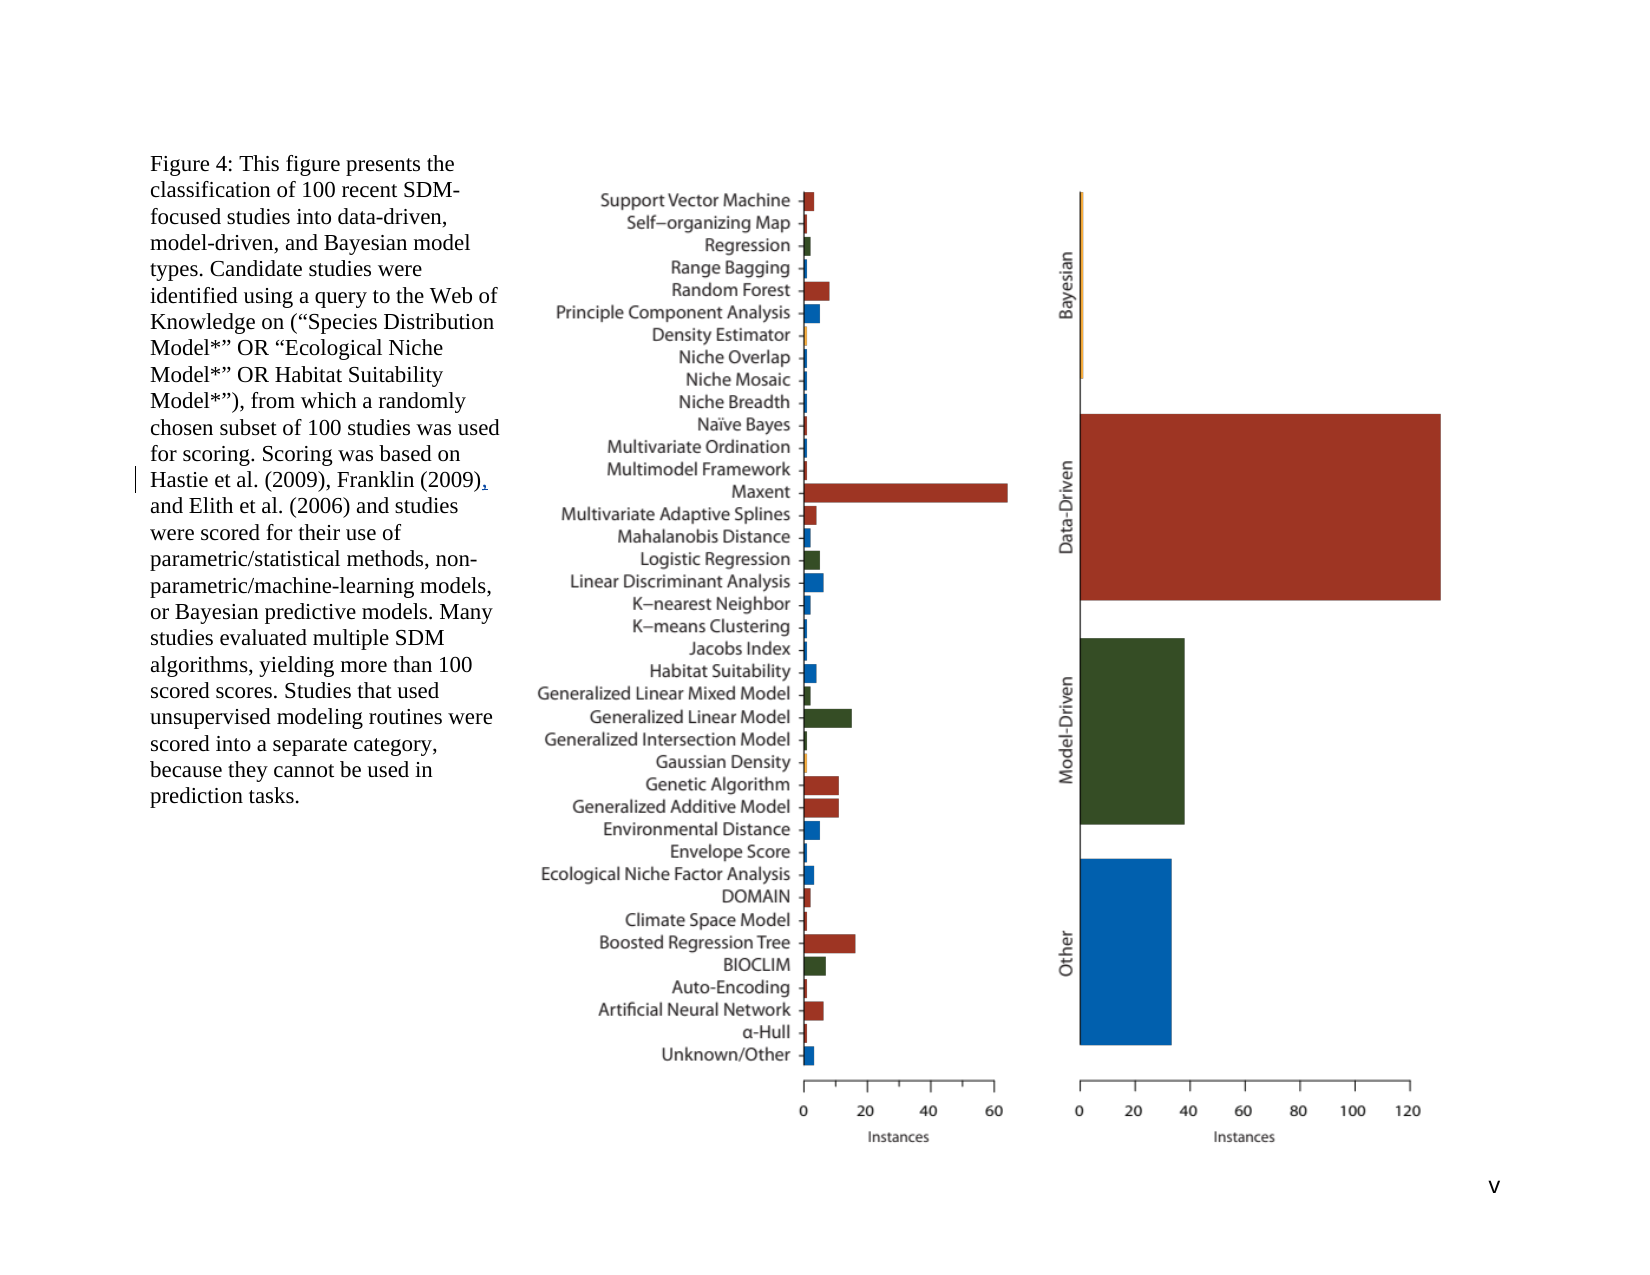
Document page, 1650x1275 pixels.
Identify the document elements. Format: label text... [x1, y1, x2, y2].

text Figure 4: This figure presents the classification of 100 recent SDM-focused studies into data-driven, model-driven, and Bayesian model types. Candidate studies were identified using a query to the Web of Knowledge on (“Species Distribution Model*” OR “Ecological Niche Model*” OR Habitat Suitability Model*”), from which a randomly chosen subset of 100 studies was used for scoring. Scoring was based on Hastie et al. (2009), Franklin (2009) and Elith et al. (2006) and studies were scored for their use of parametric/statistical methods, non-parametric/machine-learning models, or Bayesian predictive models. Many studies evaluated multiple SDM algorithms, yielding more than 100 scored scores. Studies that used unsupervised modeling routines were scored into a separate category, because they cannot be used in prediction tasks. [150, 150, 1500, 809]
